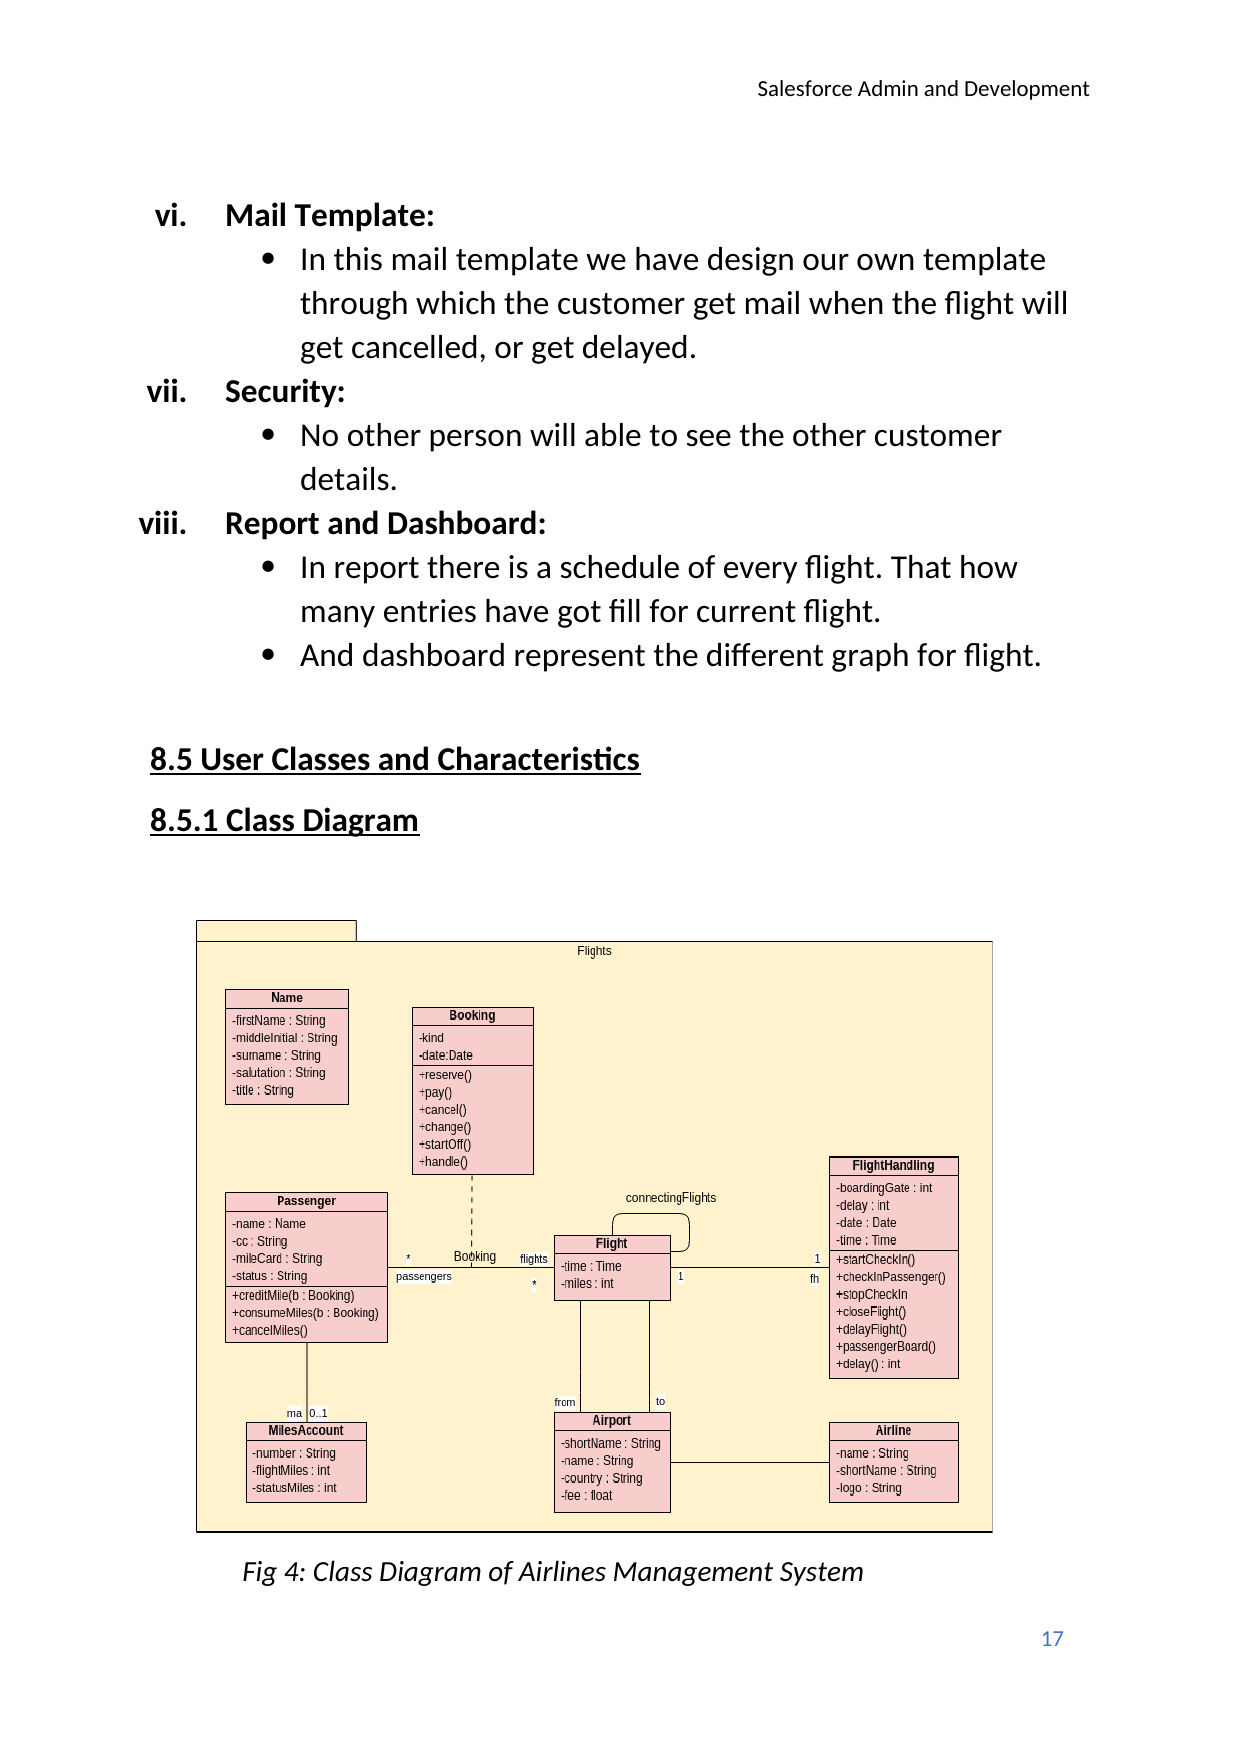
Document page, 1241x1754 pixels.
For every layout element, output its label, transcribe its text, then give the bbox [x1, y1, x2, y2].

list Mail Template: [187, 194, 1090, 235]
list Report and Dashboard: [187, 502, 1090, 542]
text 8.5 User Classes and Characteristics [150, 738, 1090, 779]
list Security: [187, 370, 1090, 411]
text 8.5.1 Class Diagram [150, 799, 1090, 839]
list In report there is a schedule of every flight. That how many entries have got fill for current flight. [262, 546, 1090, 630]
list In this mail template we have design our own template through which the customer get mail when the flight will get cancelled, or get delayed. [262, 238, 1090, 367]
list No other person will able to see the other customer details. [262, 414, 1090, 498]
text Fig 4: Class Diagram of Airlines Management System [150, 1553, 1090, 1588]
picture [195, 920, 993, 1533]
list And dashboard represent the different graph for flight. [262, 633, 1090, 674]
